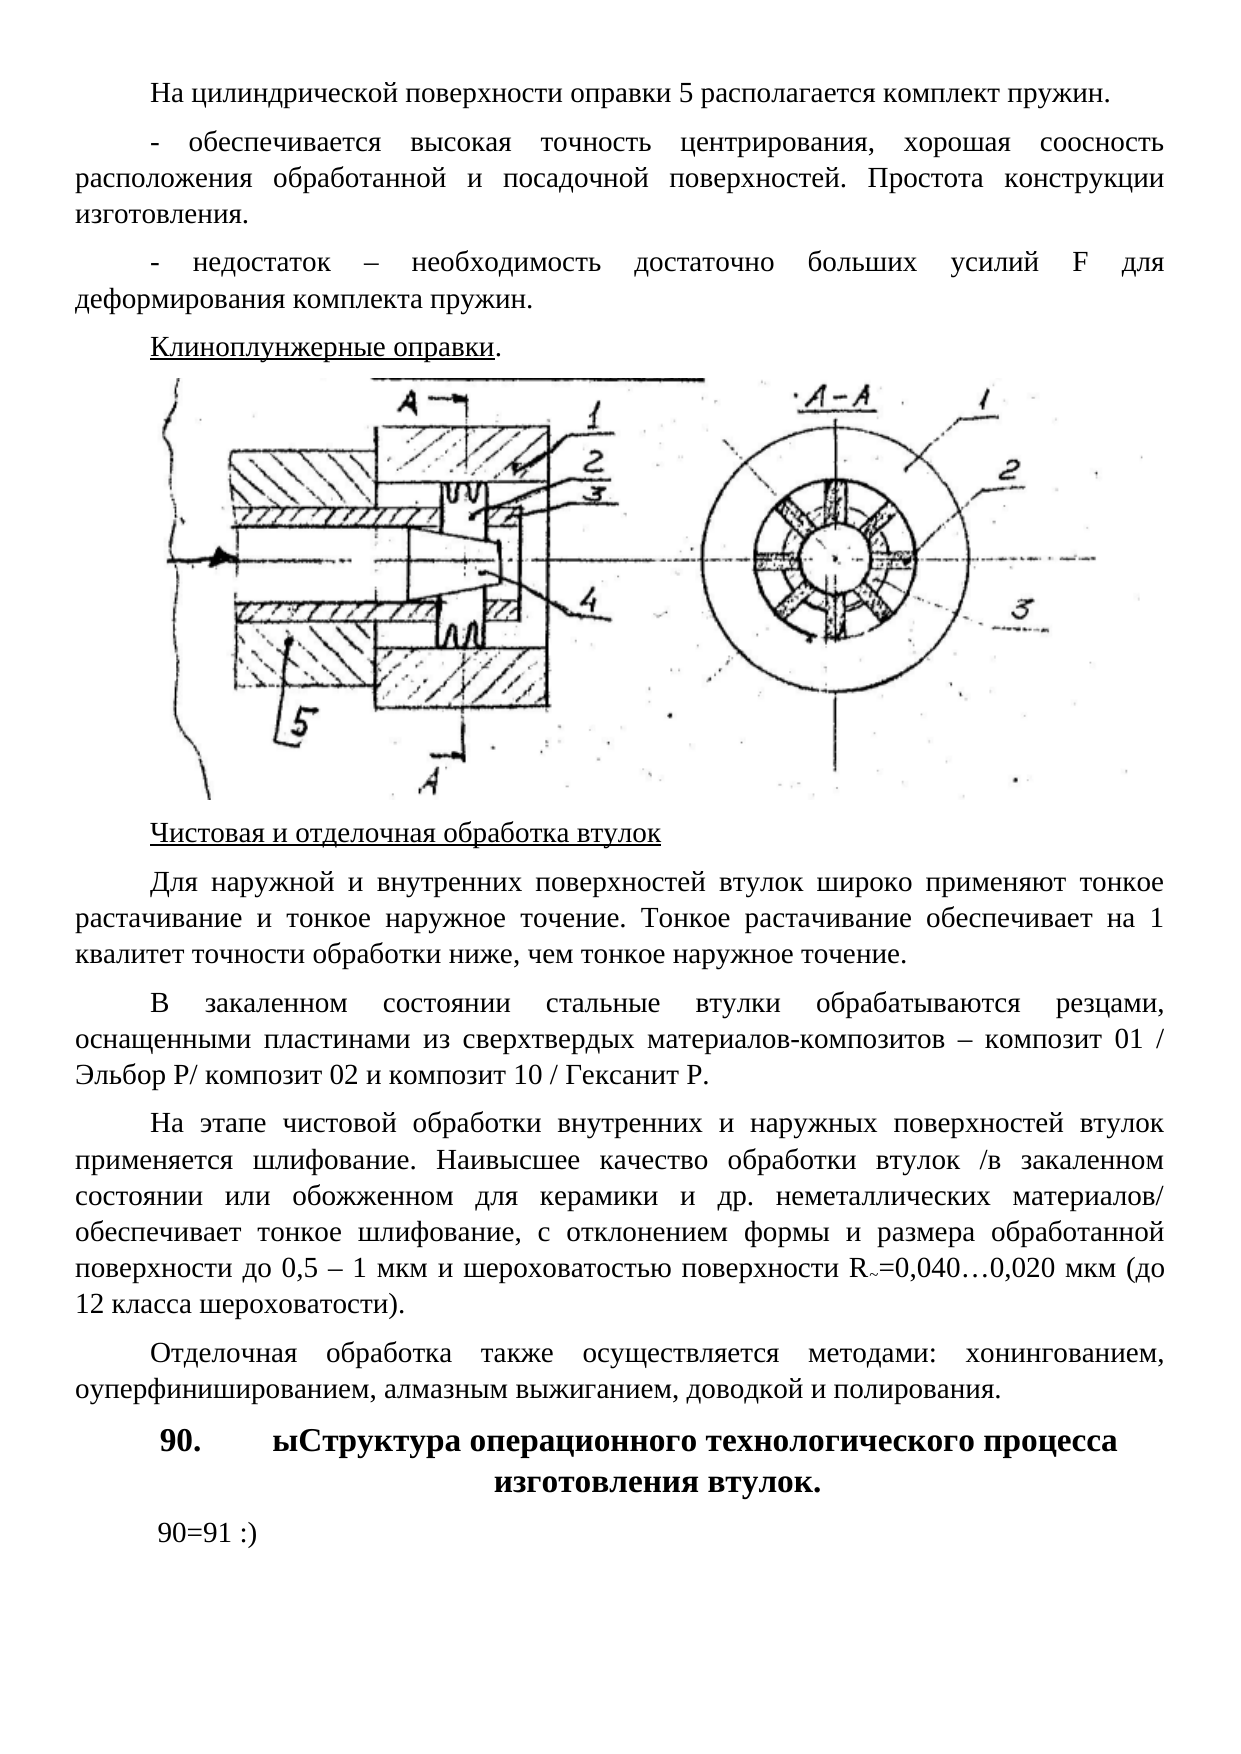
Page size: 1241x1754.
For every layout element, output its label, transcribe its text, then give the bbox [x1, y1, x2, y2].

picture [150, 378, 1143, 800]
text В закаленном состоянии стальные втулки обрабатываются резцами, оснащенными пластинами из сверхтвердых материалов-композитов – композит 01 / Эльбор Р/ композит 02 и композит 10 / Гексанит Р. [75, 985, 1165, 1091]
text На цилиндрической поверхности оправки 5 располагается комплект пружин. [75, 75, 1165, 108]
text На этапе чистовой обработки внутренних и наружных поверхностей втулок применяется шлифование. Наивысшее качество обработки втулок /в закаленном состоянии или обожженном для керамики и др. неметаллических материалов/ обеспечивает тонкое шлифование, с отклонением формы и размера обработанной поверхности до 0,5 – 1 мкм и шероховатостью поверхности R~=0,040…0,020 мкм (до 12 класса шероховатости). [75, 1106, 1165, 1320]
text - недостаток – необходимость достаточно больших усилий F для деформирования комплекта пружин. [75, 244, 1165, 314]
text Клиноплунжерные оправки. [75, 329, 1165, 363]
text Отделочная обработка также осуществляется методами: хонингованием, оуперфинишированием, алмазным выжиганием, доводкой и полирования. [75, 1335, 1165, 1405]
subtitle ыСтруктура операционного технологического процесса изготовления втулок. [112, 1420, 1165, 1499]
text Для наружной и внутренних поверхностей втулок широко применяют тонкое растачивание и тонкое наружное точение. Тонкое растачивание обеспечивает на 1 квалитет точности обработки ниже, чем тонкое наружное точение. [75, 864, 1165, 969]
text Чистовая и отделочная обработка втулок [75, 815, 1165, 849]
text 90=91 :) [75, 1515, 1165, 1548]
text - обеспечивается высокая точность центрирования, хорошая соосность расположения обработанной и посадочной поверхностей. Простота конструкции изготовления. [75, 124, 1165, 229]
